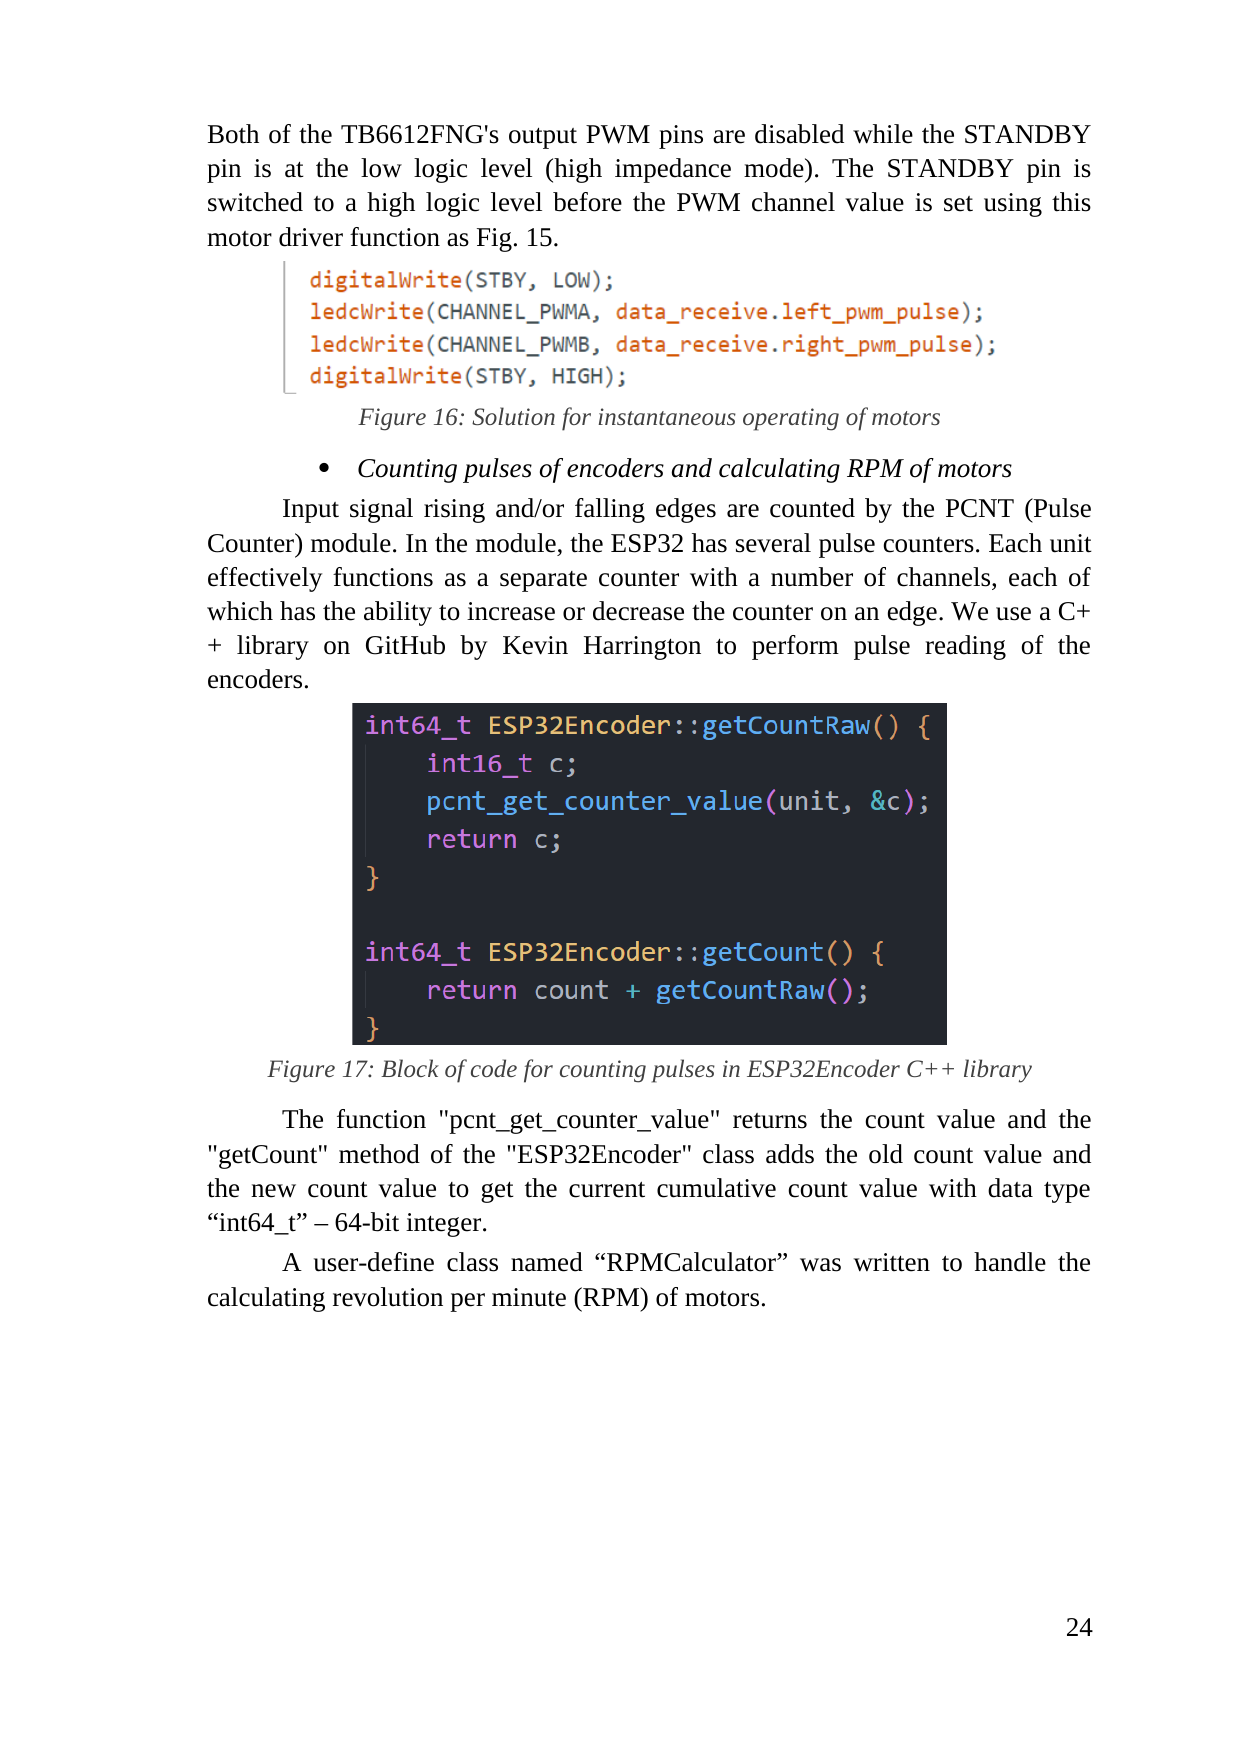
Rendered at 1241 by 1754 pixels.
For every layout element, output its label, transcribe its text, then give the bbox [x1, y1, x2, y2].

picture [272, 261, 1028, 394]
text Both of the TB6612FNG's output PWM pins are disabled while the STANDBY pin is at the low logic level (high impedance mode). The STANDBY pin is switched to a high logic level before the PWM channel value is set using this motor driver function as Fig. 15. [207, 118, 1092, 252]
text The function "pcnt_get_counter_value" returns the count value and the "getCount" method of the "ESP32Encoder" class adds the old count value and the new count value to get the current cumulative count value with data type “int64_t” – 64-bit integer. [207, 1103, 1092, 1237]
text Input signal rising and/or falling edges are counted by the PCNT (Pulse Counter) module. In the module, the ESP32 has several pulse counters. Each unit effectively functions as a separate counter with a number of channels, each of which has the ability to increase or decrease the counter on an edge. We use a C++ library on GitHub by Kevin Harrington to perform pulse reading of the encoders. [207, 493, 1092, 694]
picture [352, 703, 947, 1045]
text A user-define class named “RPMCalculator” was written to handle the calculating revolution per minute (RPM) of motors. [207, 1246, 1092, 1312]
subtitle Counting pulses of encoders and calculating RPM of motors [207, 452, 1092, 483]
